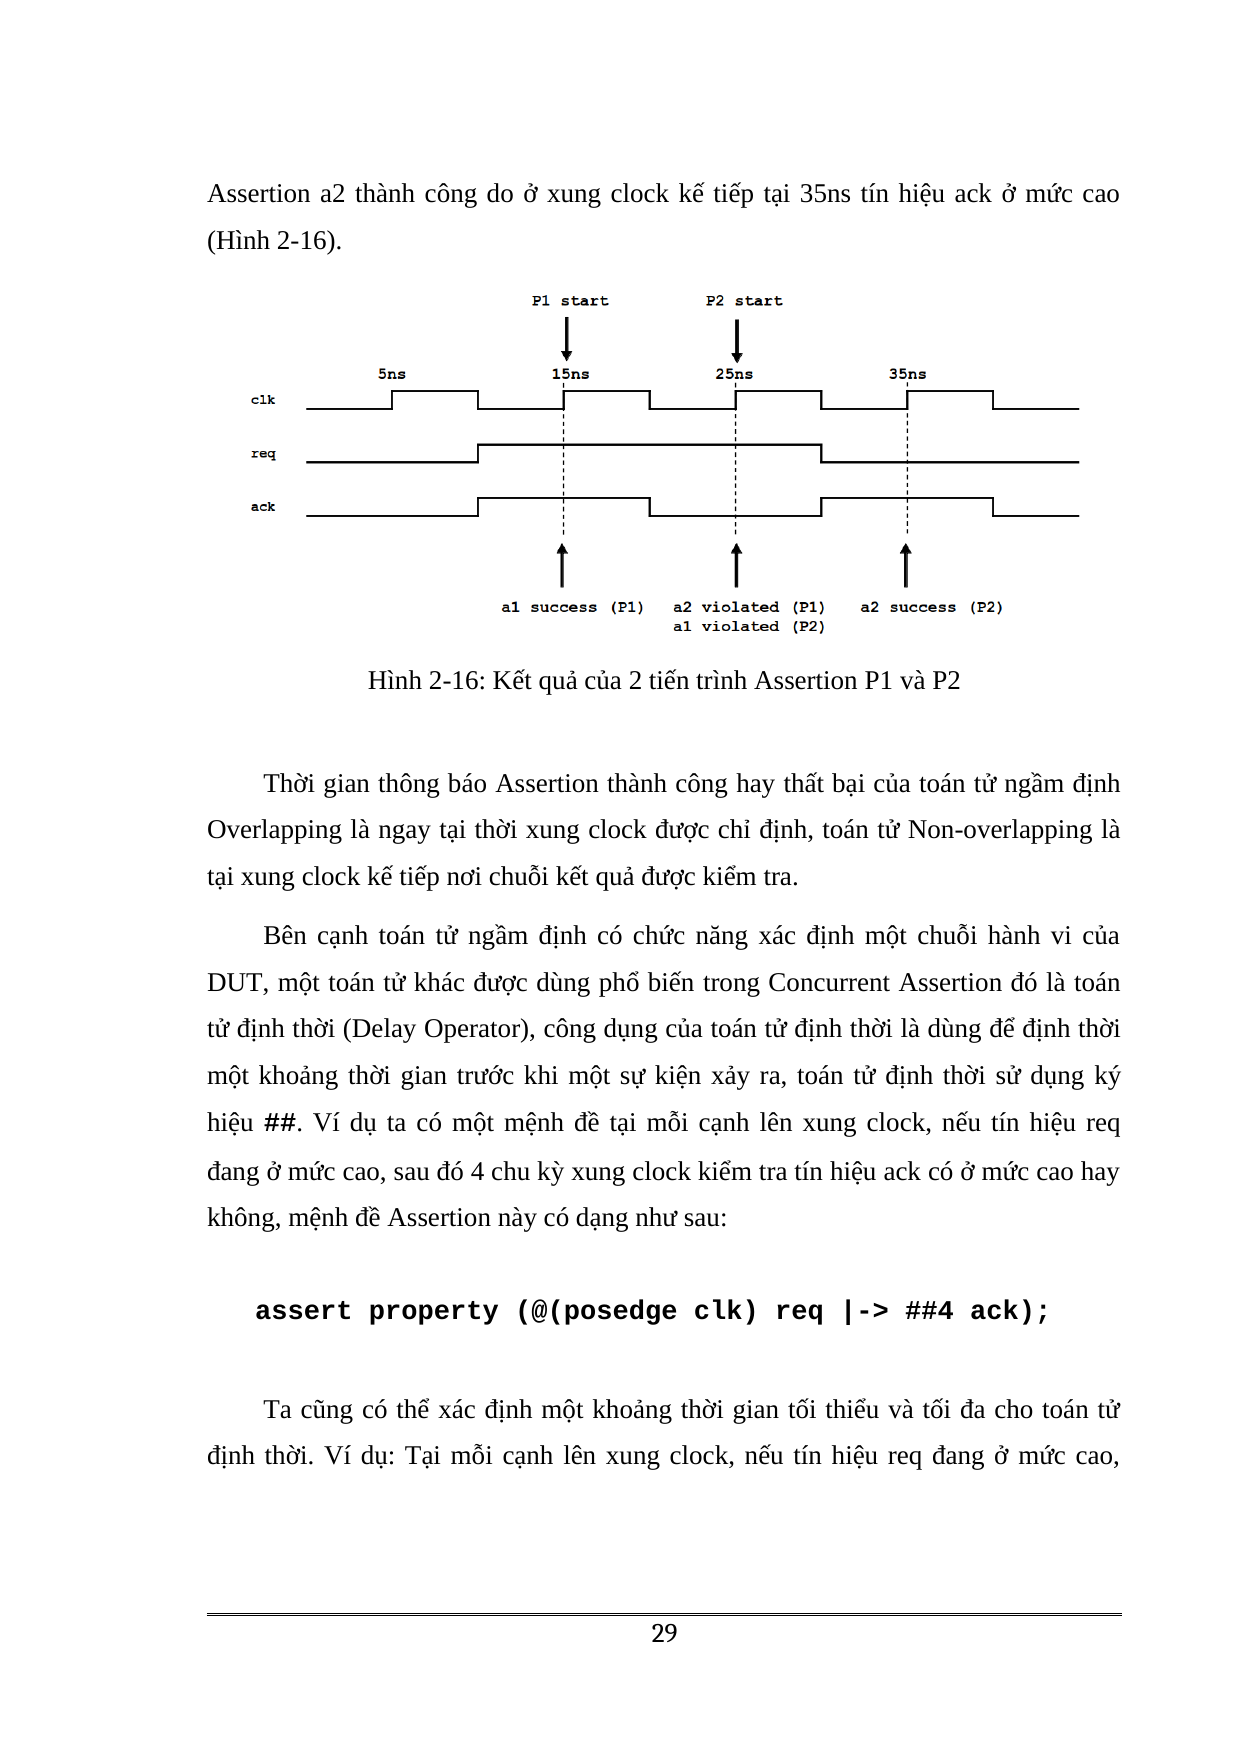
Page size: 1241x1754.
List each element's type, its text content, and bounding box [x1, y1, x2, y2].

text Hình 2-16: Kết quả của 2 tiến trình Assertion P1 và P2 [207, 664, 1122, 695]
text Bên cạnh toán tử ngầm định có chức năng xác định một chuỗi hành vi của DUT, một toán tử khác được dùng phổ biến trong Concurrent Assertion đó là toán tử định thời (Delay Operator), công dụng của toán tử định thời là dùng để định thời một khoảng thời gian trước khi một sự kiện xảy ra, toán tử định thời sử dụng ký hiệu ##. Ví dụ ta có một mệnh đề tại mỗi cạnh lên xung clock, nếu tín hiệu req đang ở mức cao, sau đó 4 chu kỳ xung clock kiểm tra tín hiệu ack có ở mức cao hay không, mệnh đề Assertion này có dạng như sau: [207, 919, 1122, 1233]
table_header assert property (@(posedge clk) req |-> ##4 ack); [249, 1261, 1210, 1334]
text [207, 1393, 1122, 1471]
text Thời gian thông báo Assertion thành công hay thất bại của toán tử ngầm định Overlapping là ngay tại thời xung clock được chỉ định, toán tử Non-overlapping là tại xung clock kế tiếp nơi chuỗi kết quả được kiểm tra. [207, 767, 1122, 891]
picture [229, 283, 1091, 636]
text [207, 177, 1122, 255]
